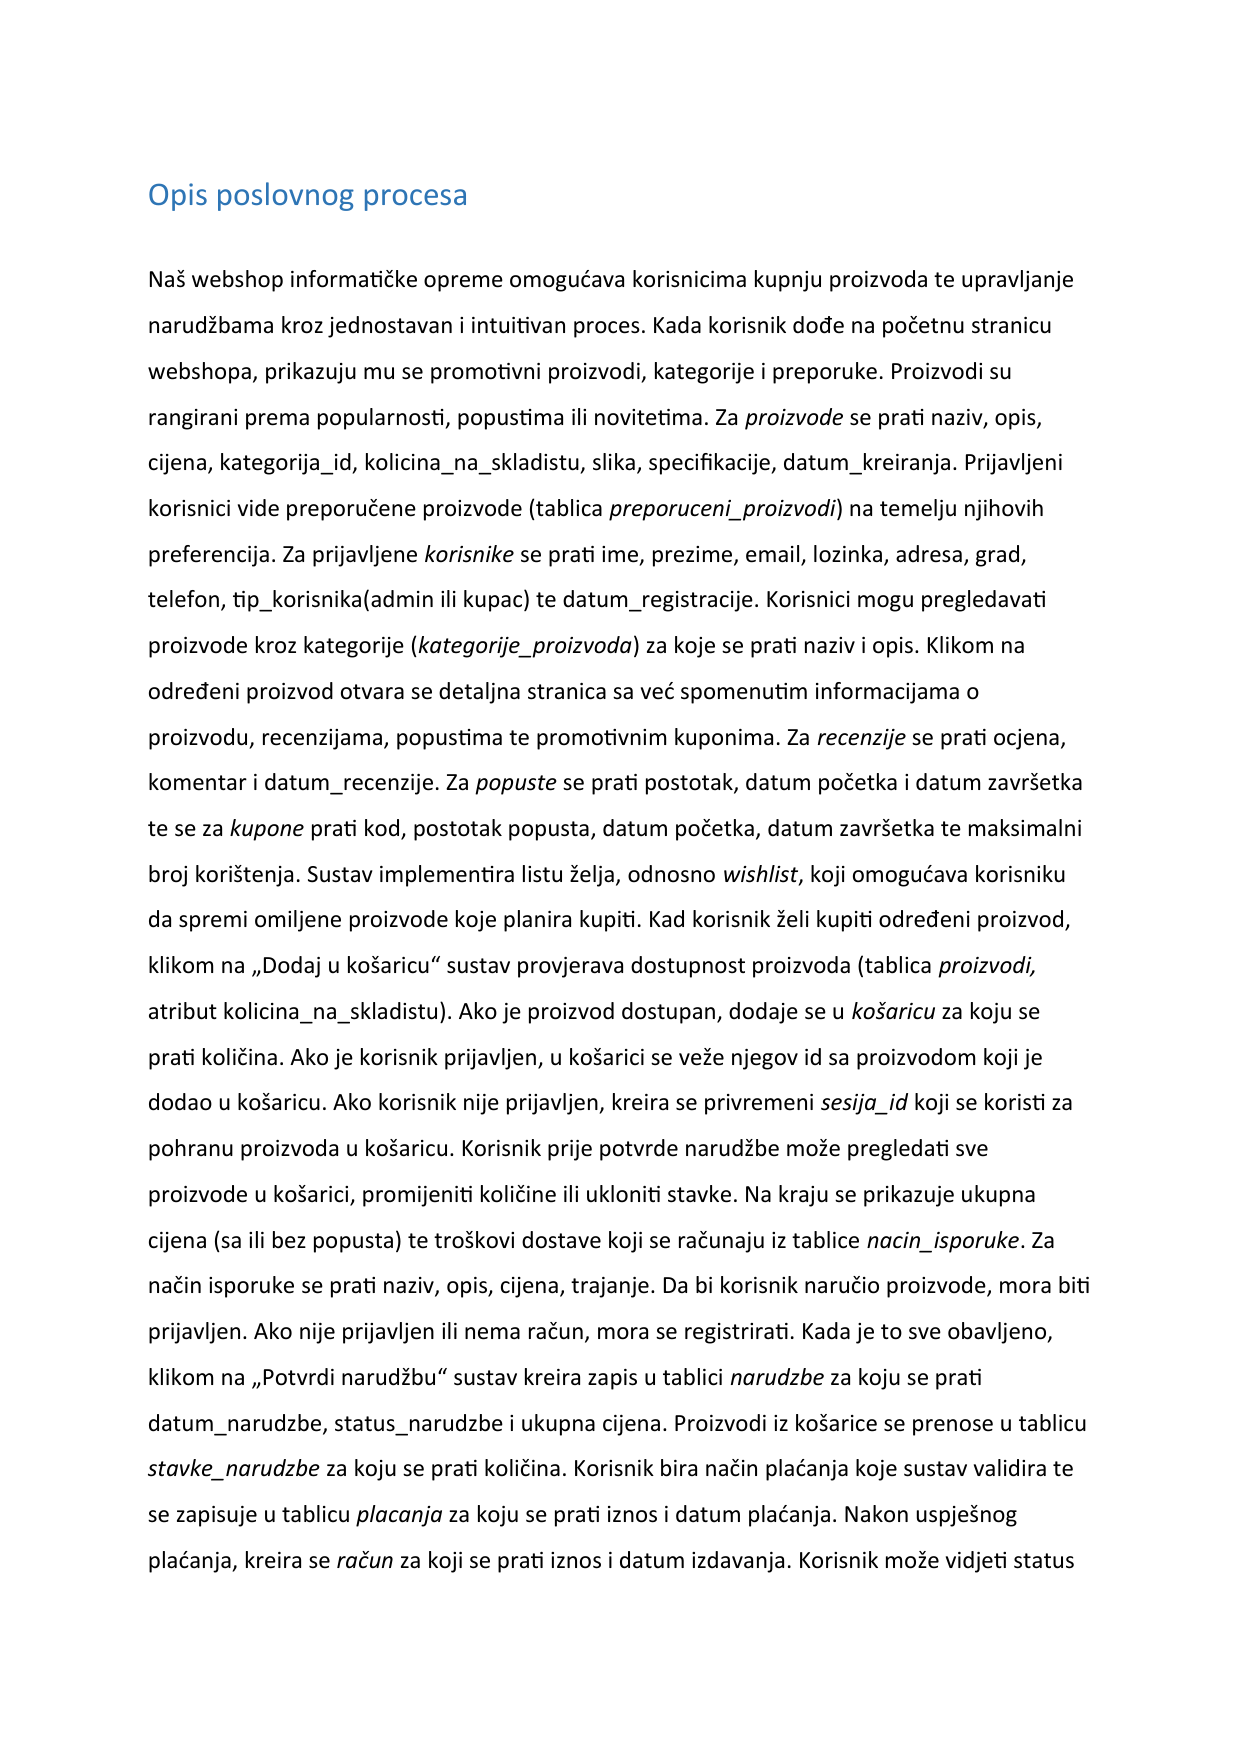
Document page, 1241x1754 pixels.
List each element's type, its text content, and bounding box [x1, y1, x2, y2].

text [148, 263, 1093, 1574]
subtitle Opis poslovnog procesa [148, 173, 1093, 213]
